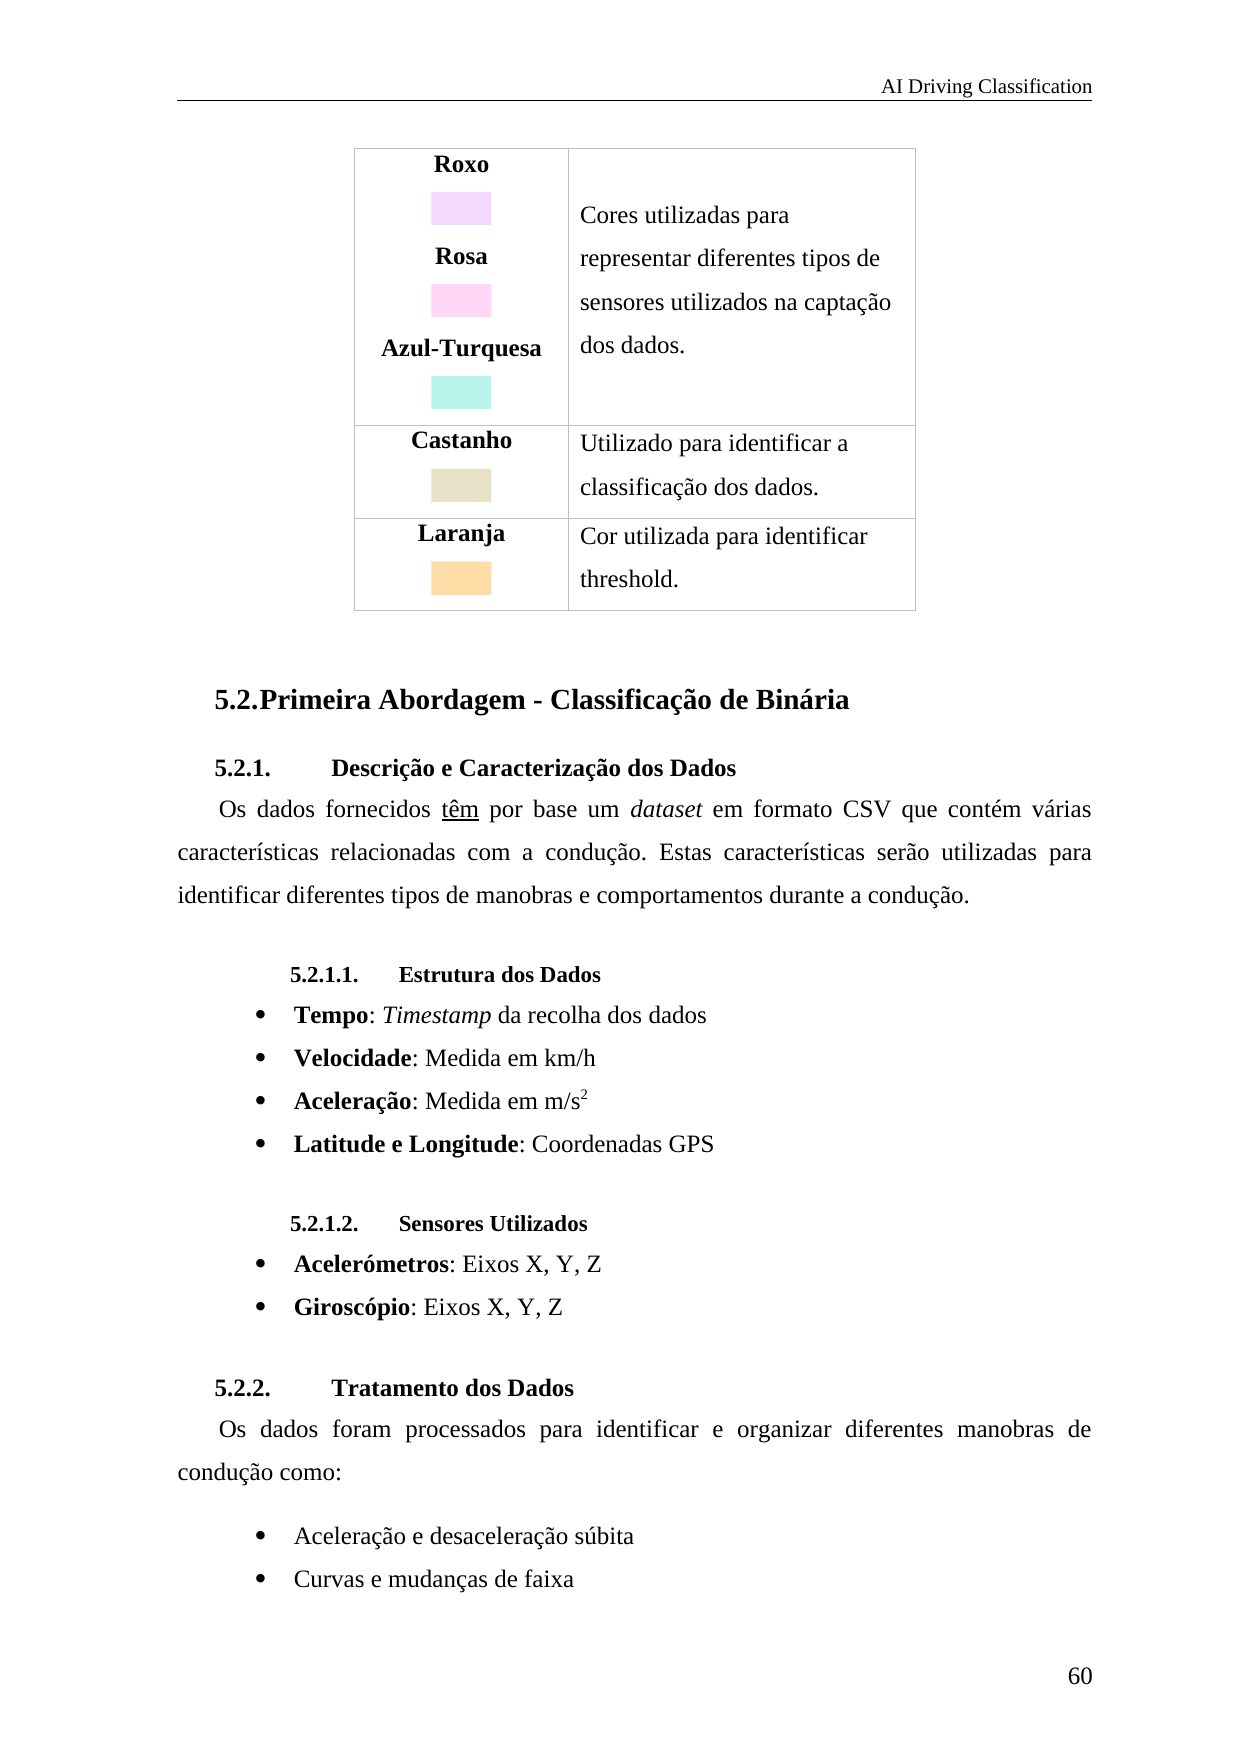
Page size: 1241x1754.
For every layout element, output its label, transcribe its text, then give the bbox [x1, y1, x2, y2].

subtitle Primeira Abordagem - Classificação de Binária [214, 682, 1092, 716]
list Tempo: Timestamp da recolha dos dados [256, 1000, 1092, 1029]
text Os dados fornecidos têm por base um dataset em formato CSV que contém várias características relacionadas com a condução. Estas características serão utilizadas para identificar diferentes tipos de manobras e comportamentos durante a condução. [177, 794, 1092, 909]
subtitle Sensores Utilizados [290, 1210, 1092, 1236]
table_cell Utilizado para identificar a classificação dos dados. [569, 426, 915, 517]
table_cell Cores utilizadas para representar diferentes tipos de sensores utilizados na captação dos dados. [569, 149, 915, 424]
list Giroscópio: Eixos X, Y, Z [256, 1292, 1092, 1321]
list Acelerómetros: Eixos X, Y, Z [256, 1249, 1092, 1278]
subtitle Tratamento dos Dados [214, 1373, 1092, 1401]
table_cell Laranja [355, 519, 568, 610]
list Velocidade: Medida em km/h [256, 1043, 1092, 1072]
table_cell Castanho [355, 426, 568, 517]
list Aceleração: Medida em m/s2 [256, 1086, 1092, 1115]
text Os dados foram processados para identificar e organizar diferentes manobras de condução como: [177, 1414, 1092, 1486]
list Latitude e Longitude: Coordenadas GPS [256, 1129, 1092, 1158]
list Aceleração e desaceleração súbita [256, 1521, 1092, 1550]
subtitle Estrutura dos Dados [290, 961, 1092, 987]
list Curvas e mudanças de faixa [256, 1564, 1092, 1593]
table_cell Cor utilizada para identificar threshold. [569, 519, 915, 610]
table_cell Roxo Rosa Azul-Turquesa [355, 149, 568, 424]
subtitle Descrição e Caracterização dos Dados [214, 753, 1092, 782]
